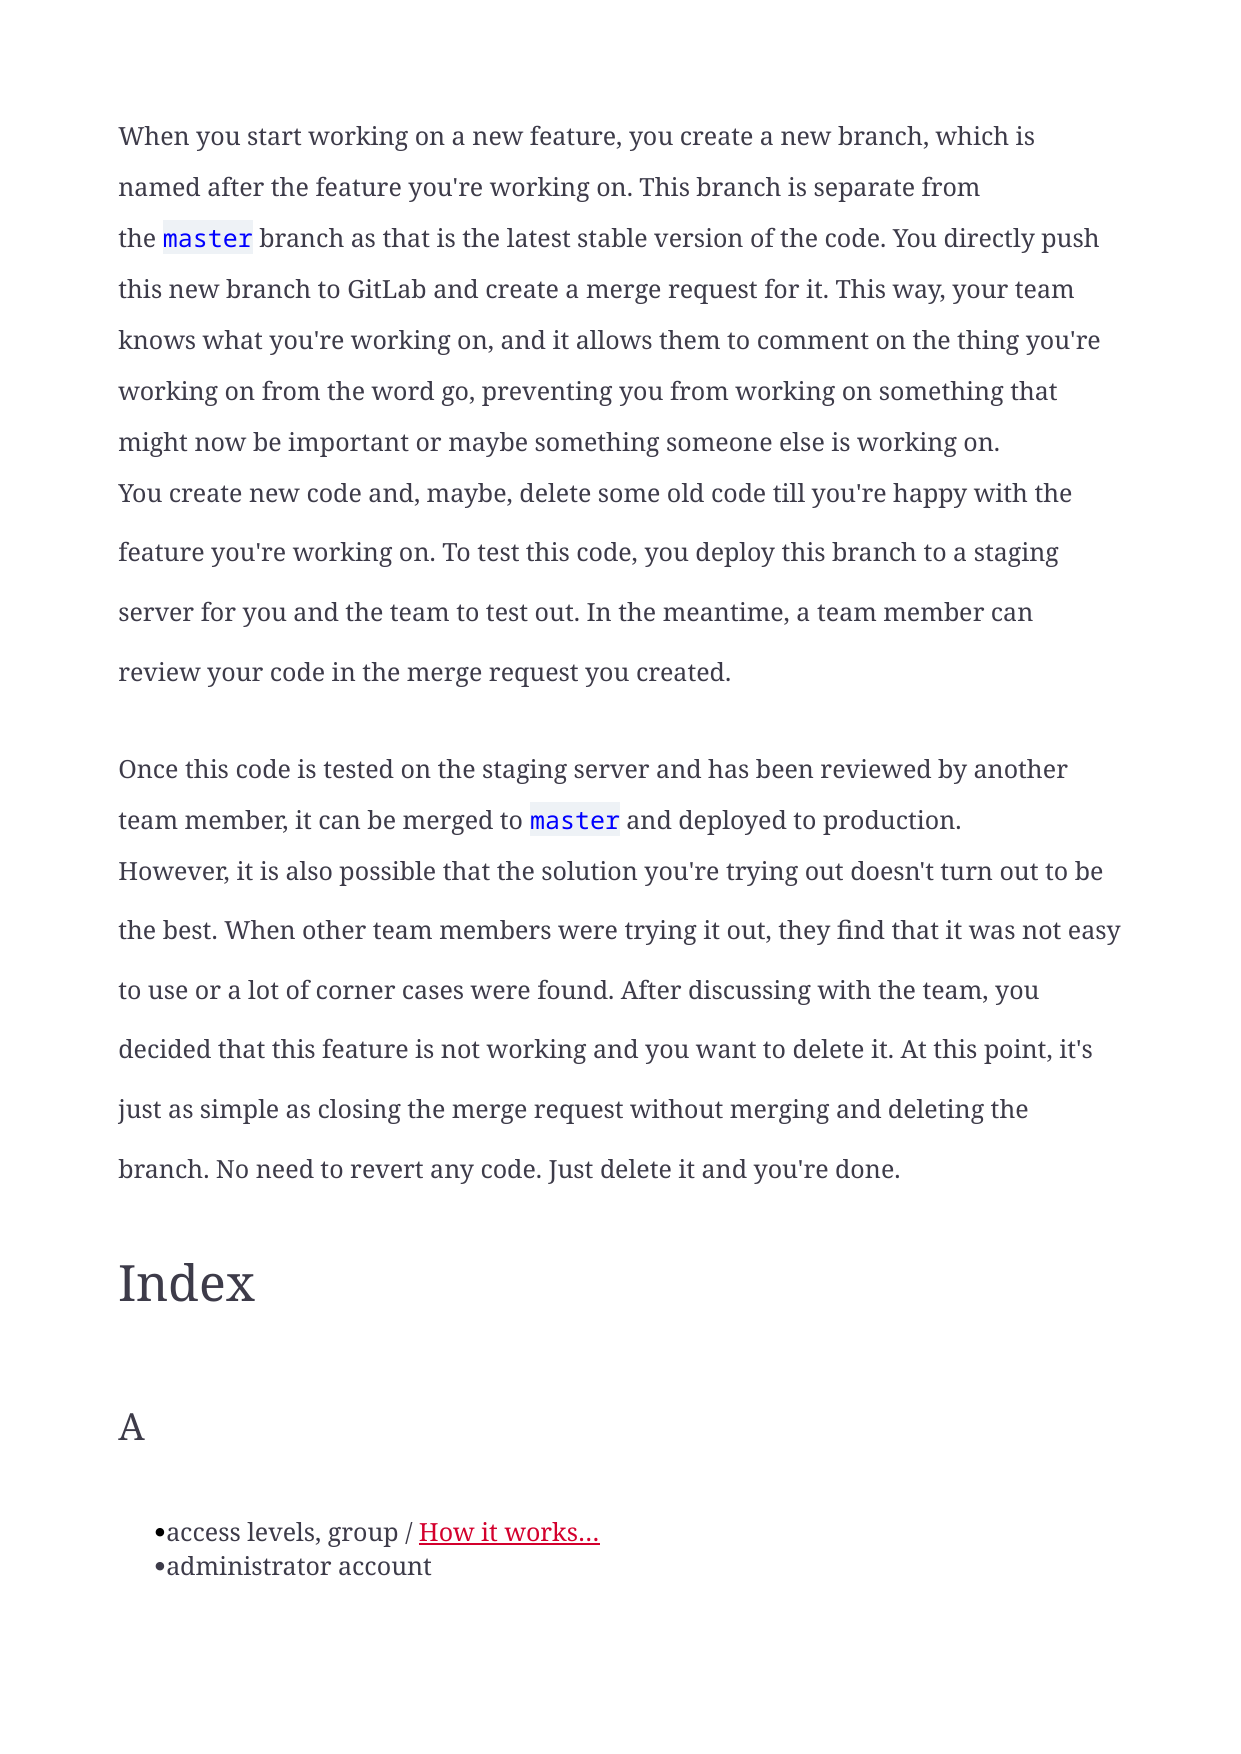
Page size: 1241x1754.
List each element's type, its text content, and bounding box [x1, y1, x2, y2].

text When you start working on a new feature, you create a new branch, which is named after the feature you're working on. This branch is separate from the master branch as that is the latest stable version of the code. You directly push this new branch to GitLab and create a merge request for it. This way, your team knows what you're working on, and it allows them to comment on the thing you're working on from the word go, preventing you from working on something that might now be important or maybe something someone else is working on. [118, 118, 1122, 458]
text However, it is also possible that the solution you're trying out doesn't turn out to be the best. When other team members were trying it out, they find that it was not easy to use or a lot of corner cases were found. After discussing with the team, you decided that this feature is not working and you want to delete it. At this point, it's just as simple as closing the merge request without merging and deleting the branch. No need to revert any code. Just delete it and you're done. [118, 853, 1122, 1185]
subtitle Index [118, 1248, 1122, 1316]
text You create new code and, maybe, delete some old code till you're happy with the feature you're working on. To test this code, you deploy this branch to a staging server for you and the team to test out. In the meantime, a team member can review your code in the merge request you created. [118, 475, 1122, 688]
subtitle A [118, 1401, 1122, 1452]
text Once this code is tested on the staging server and has been reviewed by another team member, it can be merged to master and deployed to production. [118, 751, 1122, 836]
list administrator account [156, 1549, 1122, 1583]
list access levels, group / How it works… [156, 1514, 1122, 1549]
